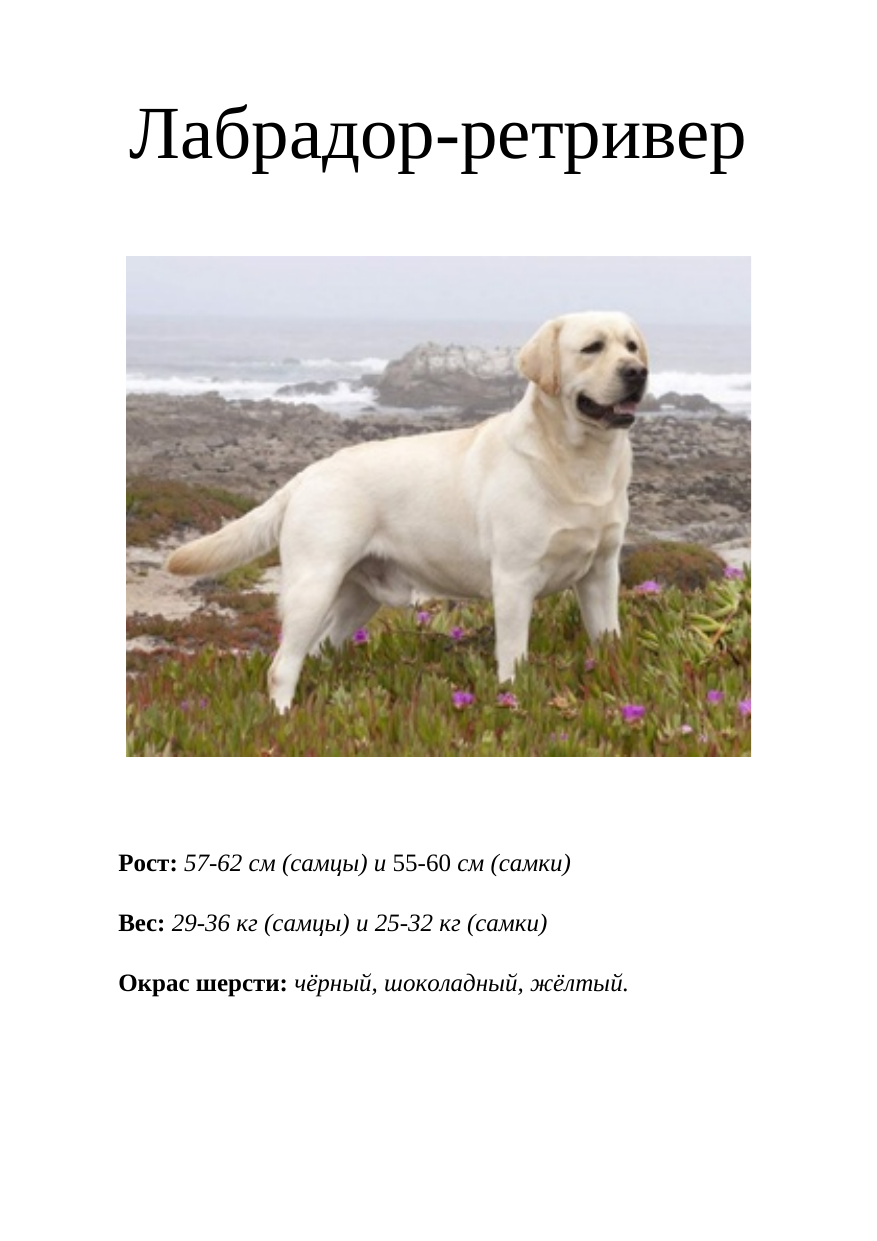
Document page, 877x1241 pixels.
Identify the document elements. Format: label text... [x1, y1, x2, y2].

text Окрас шерсти: чёрный, шоколадный, жёлтый. [118, 968, 759, 997]
text Рост: 57-62 см (самцы) и 55-60 см (самки) [118, 848, 759, 877]
text Лабрадор-ретривер [118, 89, 759, 175]
text Вес: 29-36 кг (самцы) и 25-32 кг (самки) [118, 908, 759, 937]
picture [126, 256, 752, 757]
